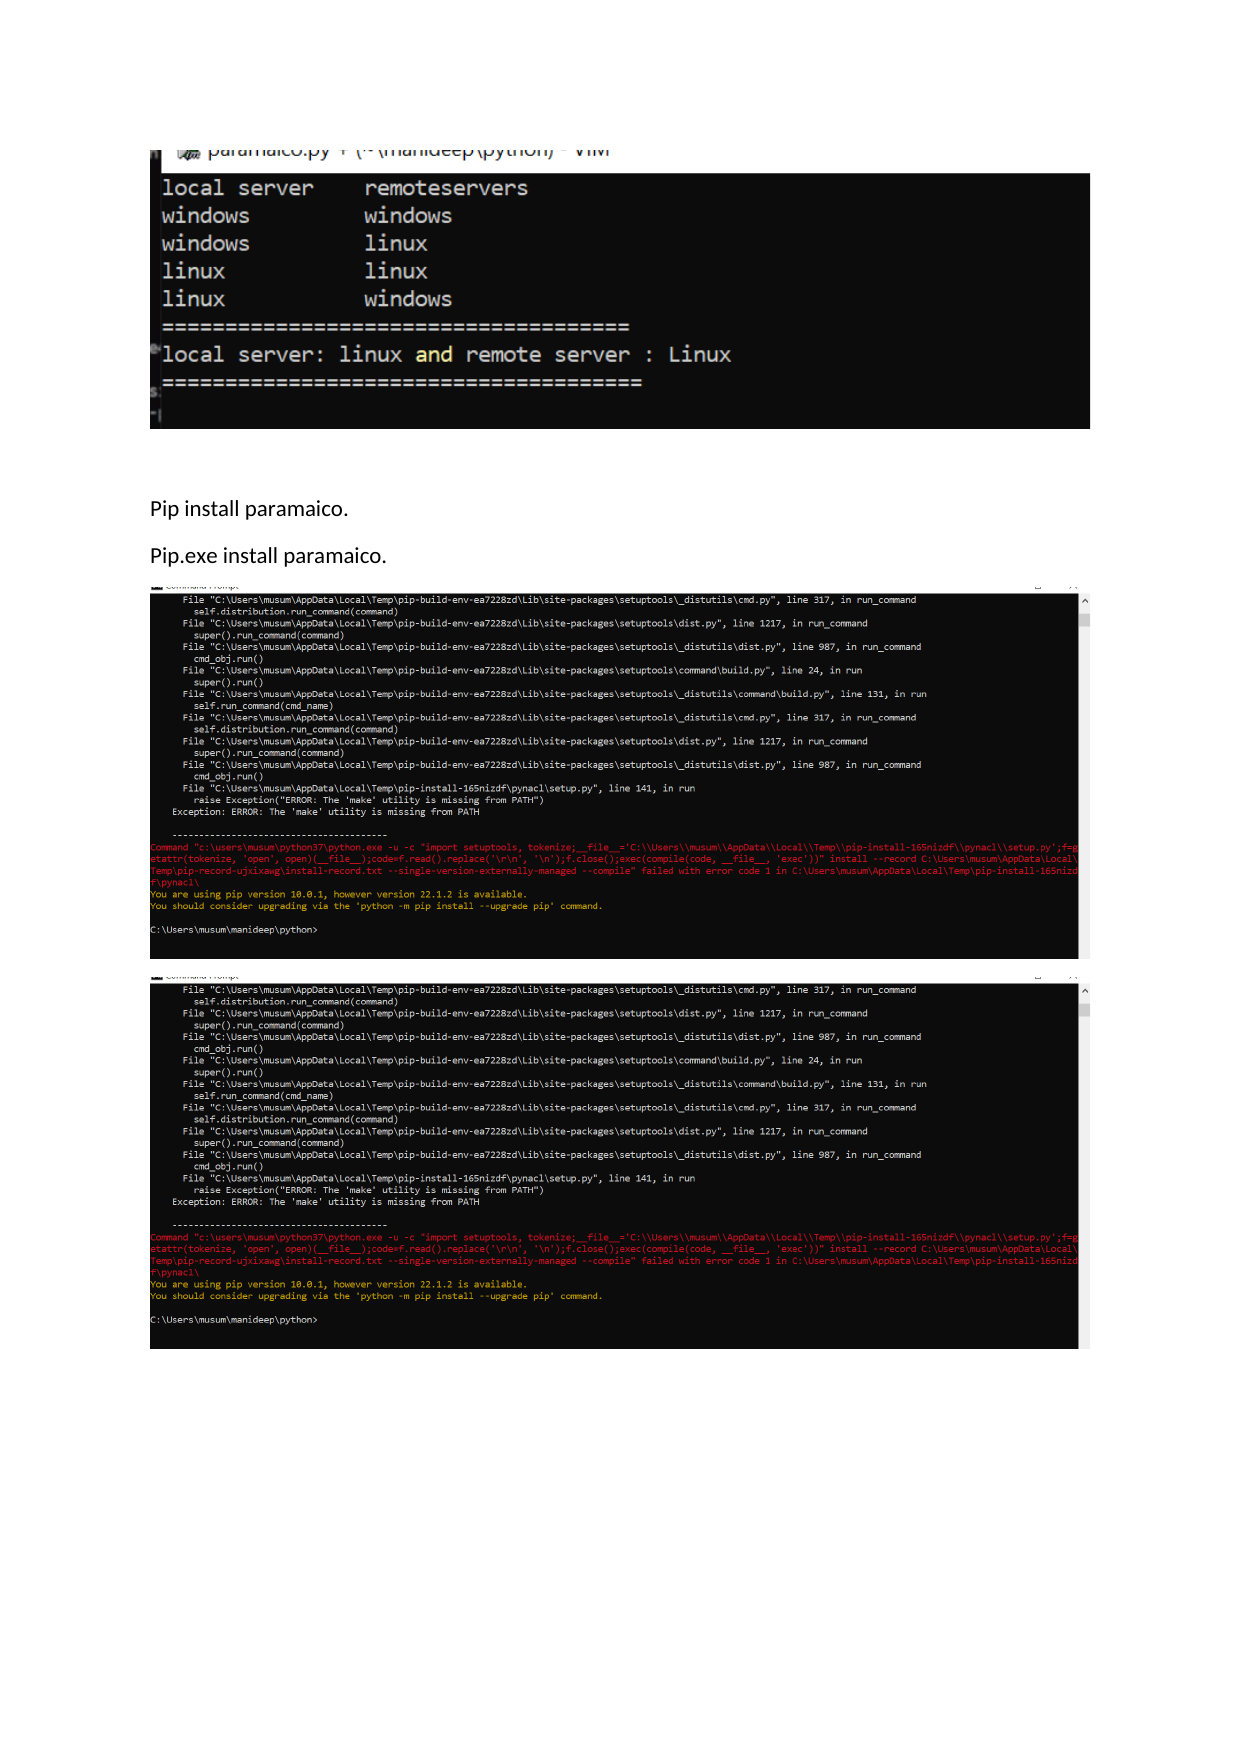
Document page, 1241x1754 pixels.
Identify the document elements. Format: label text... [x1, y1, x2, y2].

text Pip install paramaico. [150, 494, 1090, 522]
picture [150, 150, 1091, 429]
picture [150, 587, 1091, 959]
text Pip.exe install paramaico. [150, 541, 1090, 569]
picture [150, 977, 1091, 1349]
